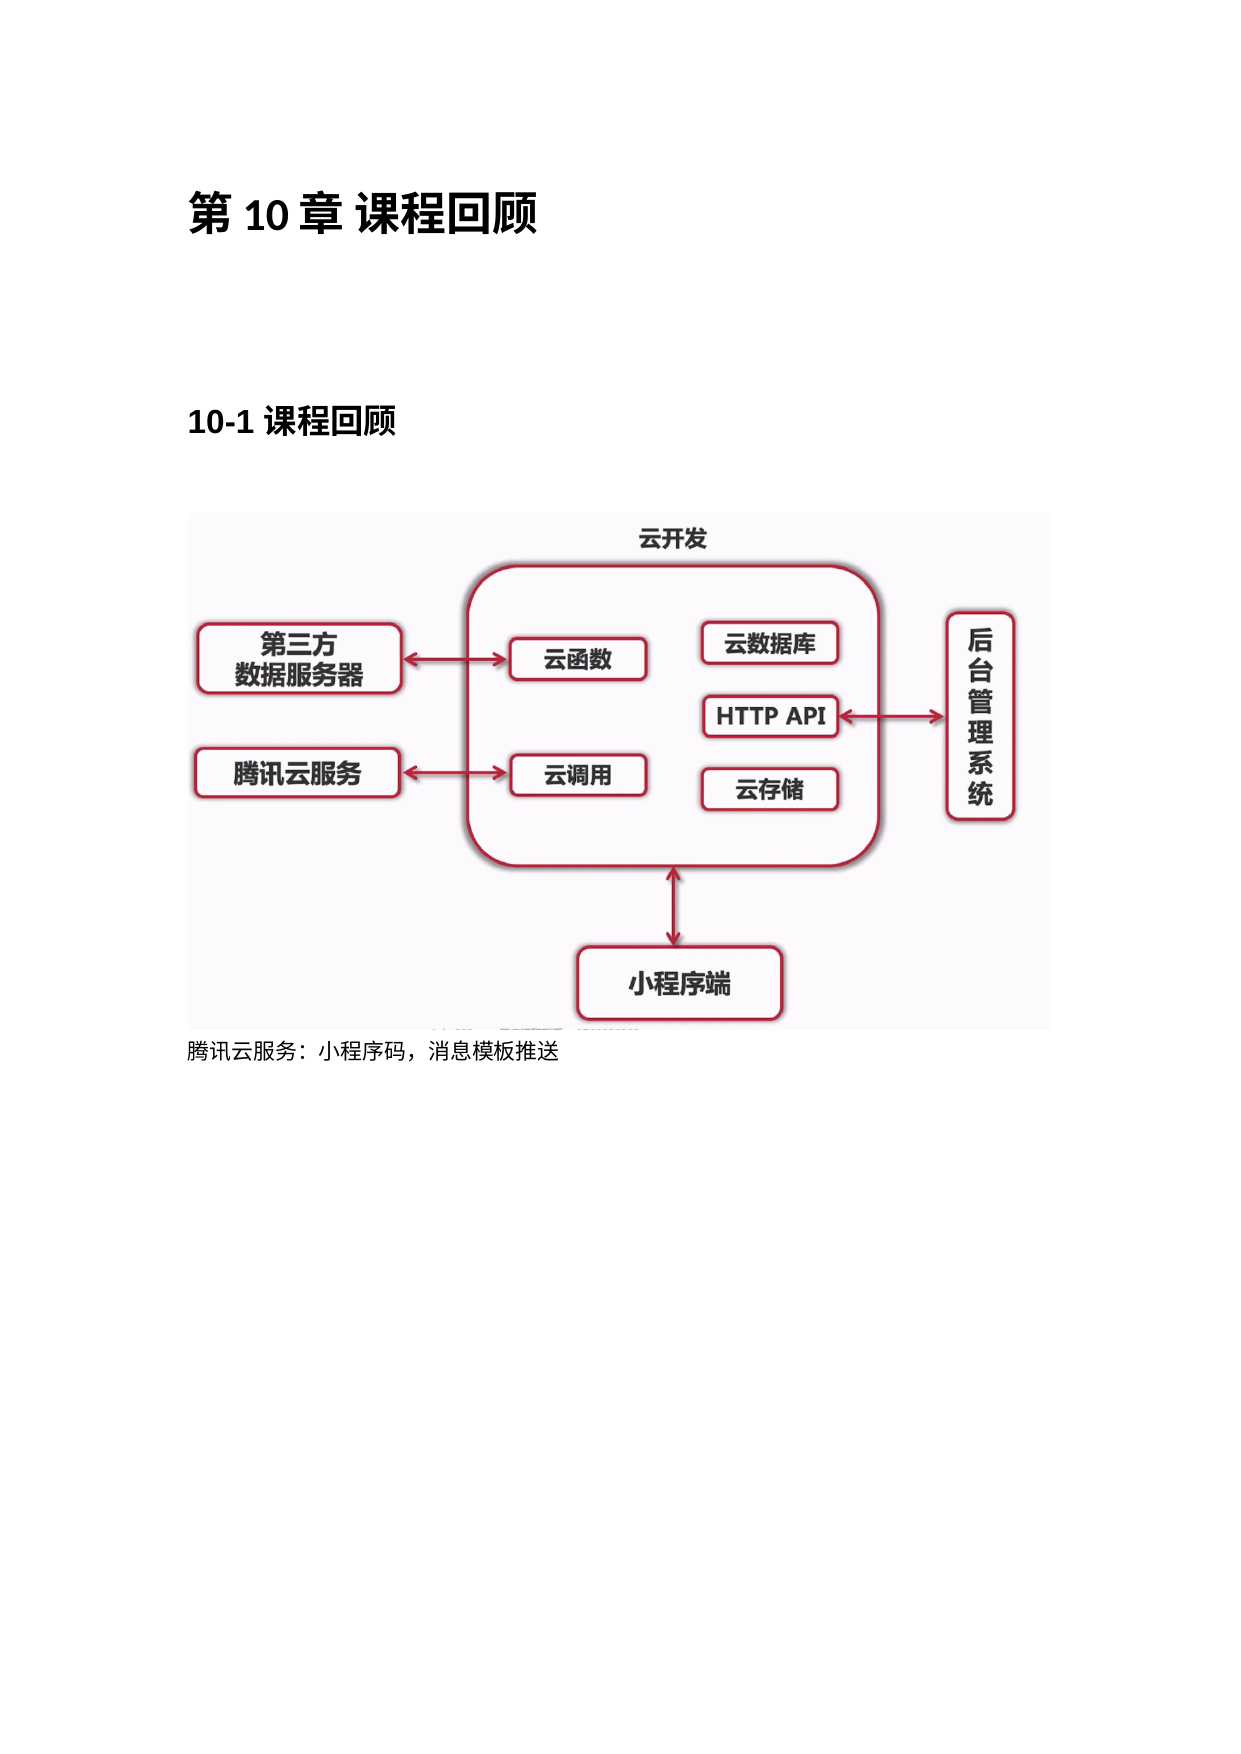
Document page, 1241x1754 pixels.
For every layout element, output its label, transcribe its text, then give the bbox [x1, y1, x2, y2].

subtitle 第10章 课程回顾 [187, 162, 1053, 259]
picture [187, 513, 1052, 1030]
subtitle 10-1 课程回顾 [187, 387, 1053, 452]
text 腾讯云服务：小程序码，消息模板推送 [187, 1033, 1053, 1066]
